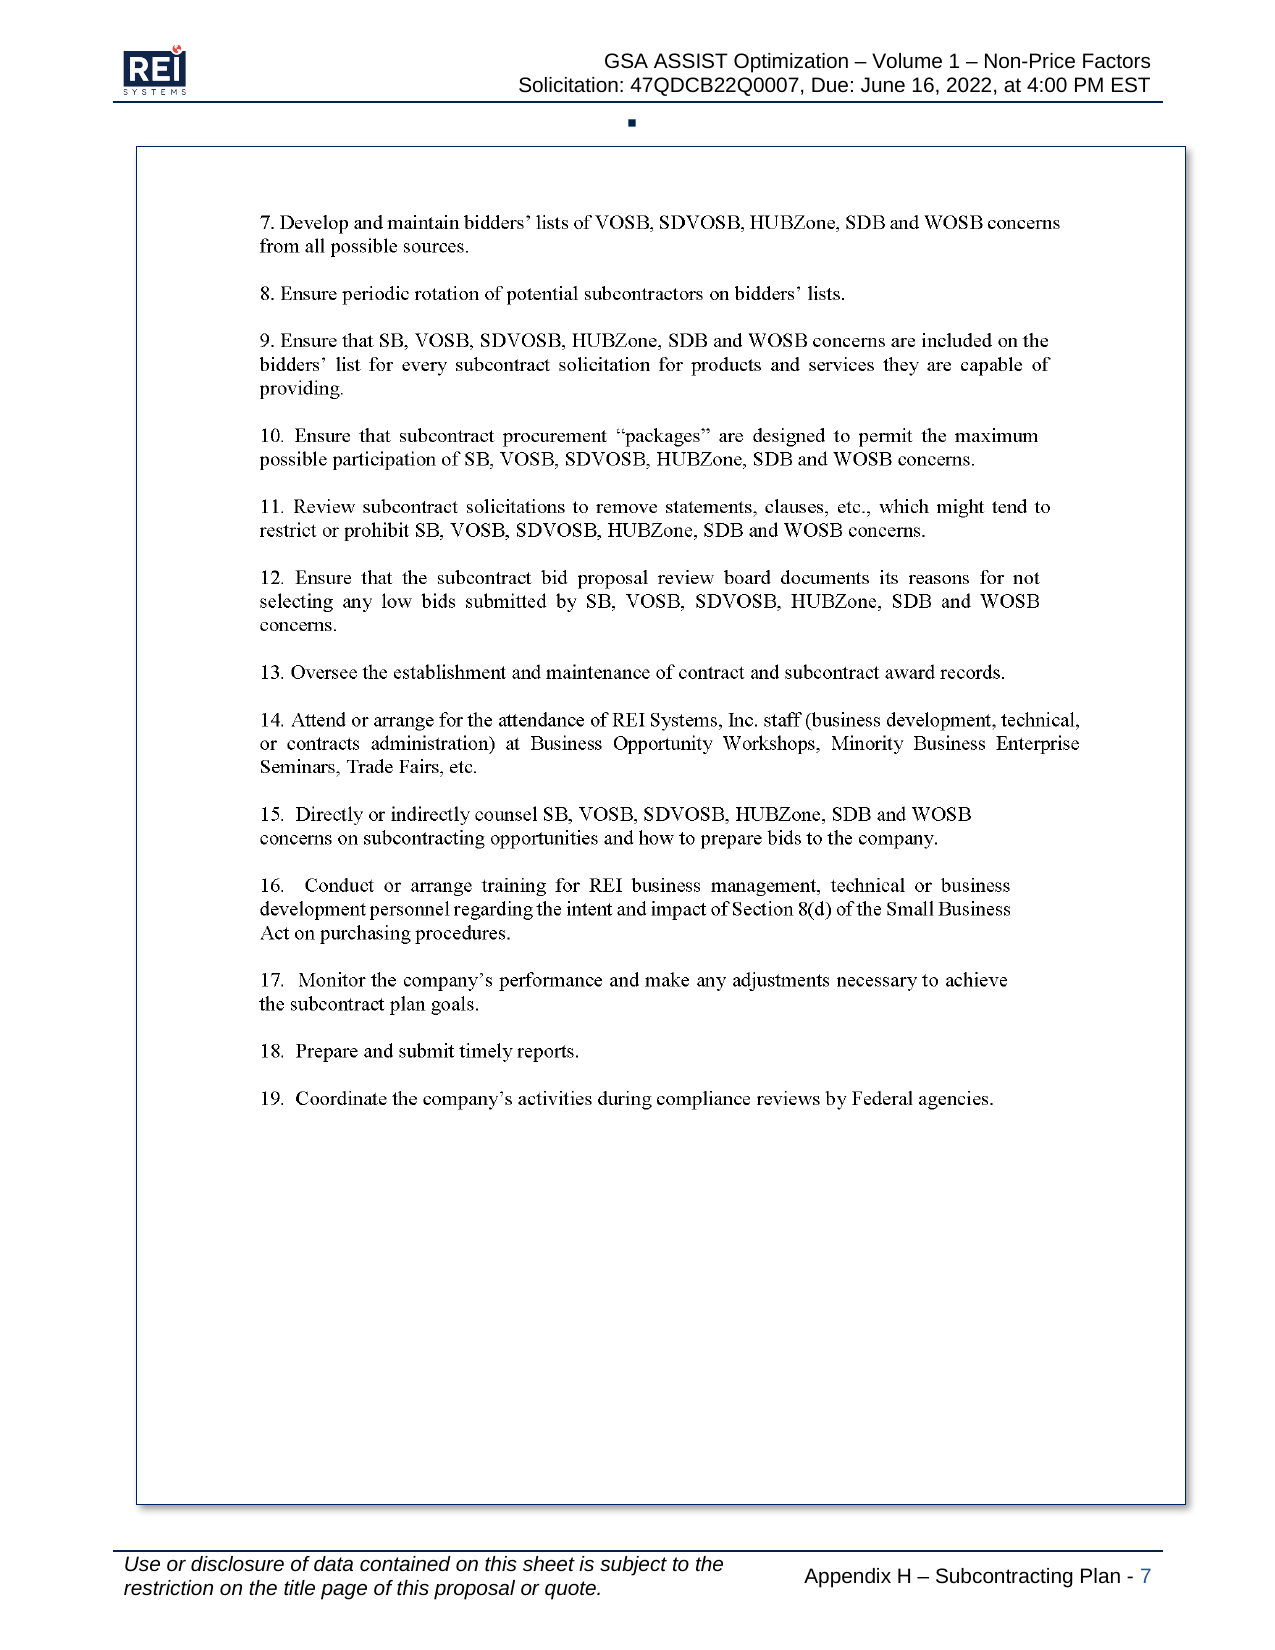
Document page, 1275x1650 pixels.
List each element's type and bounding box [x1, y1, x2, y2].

picture [123, 45, 186, 95]
picture [137, 147, 1185, 1504]
